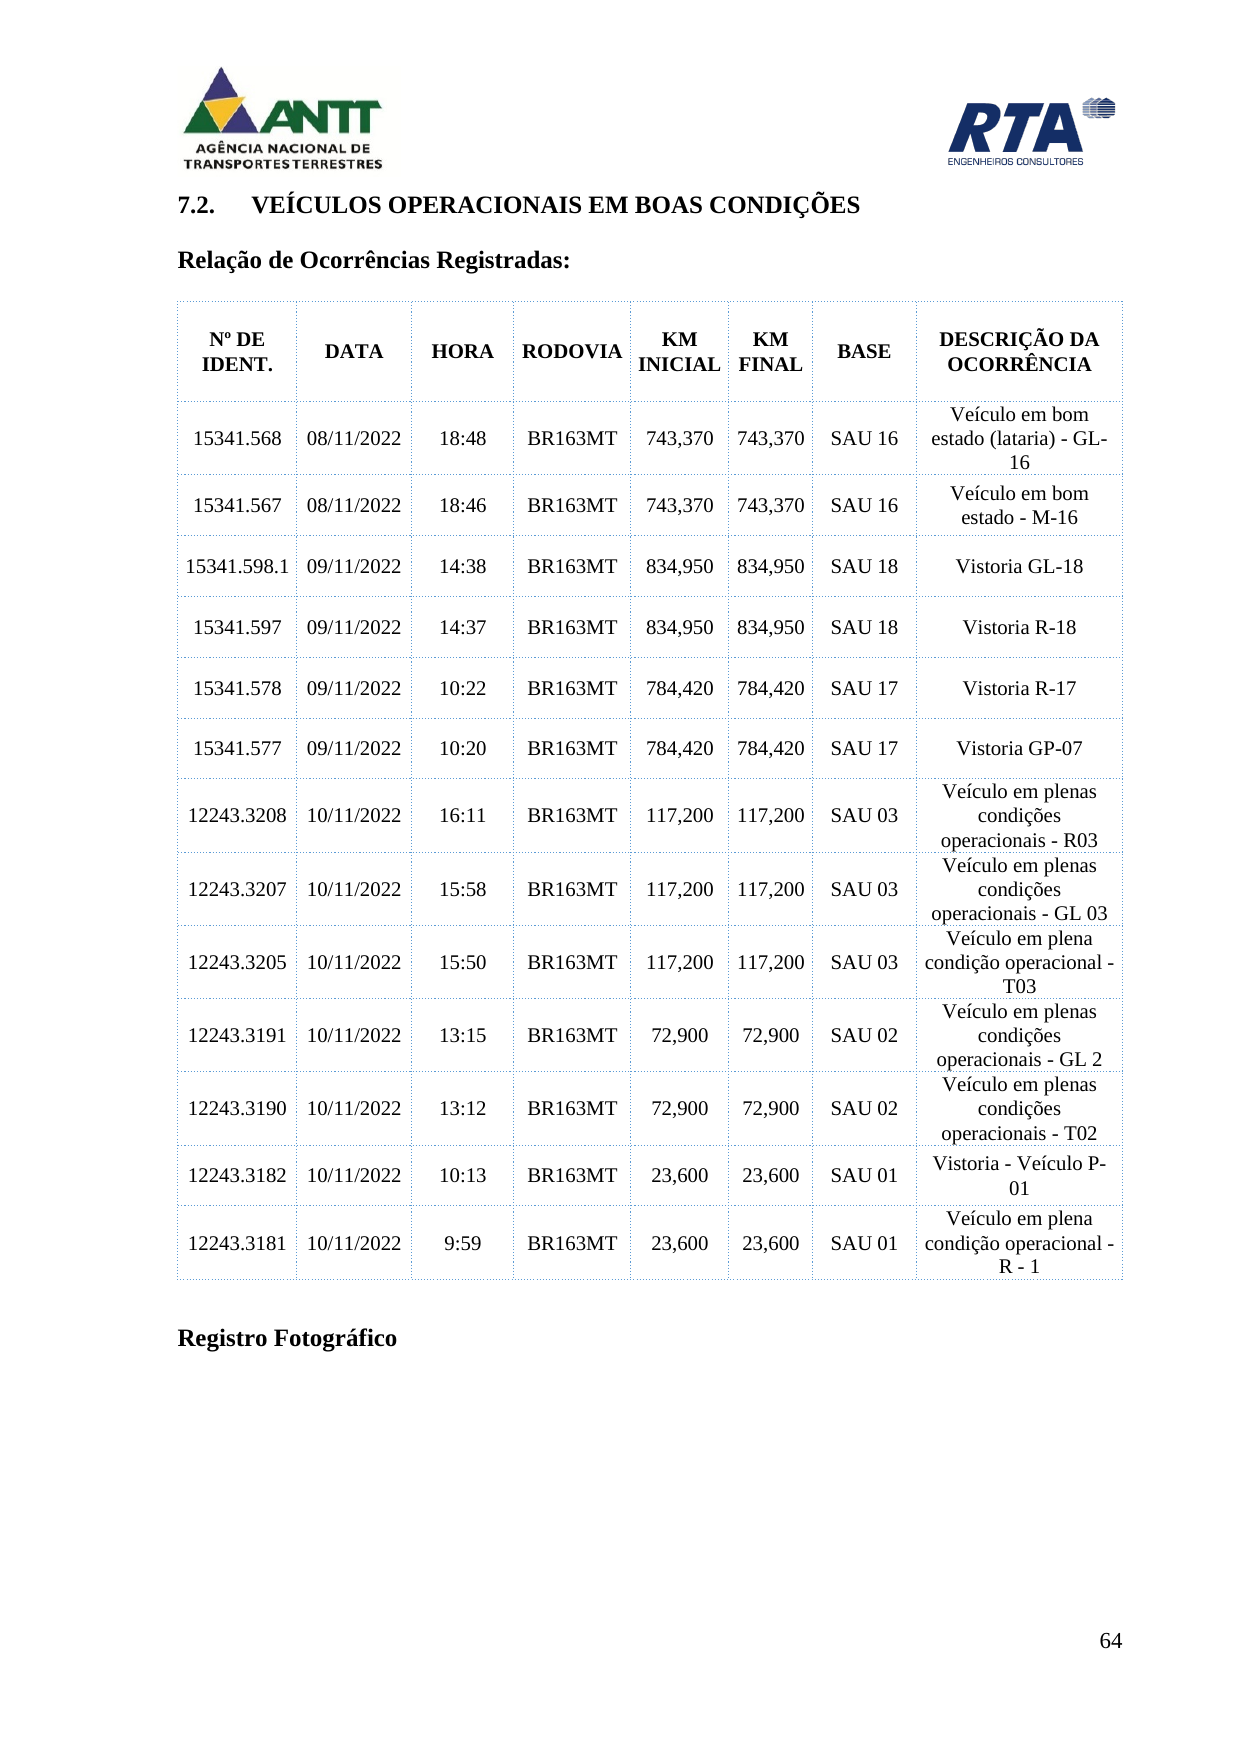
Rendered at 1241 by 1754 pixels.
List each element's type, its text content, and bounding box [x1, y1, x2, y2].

table_cell 15341.567 [178, 474, 297, 535]
text Relação de Ocorrências Registradas: [177, 245, 1122, 274]
table_cell 10:22 [411, 657, 514, 717]
table_cell 10/11/2022 [297, 998, 411, 1071]
table_cell Veículo em plena condição operacional - R - 1 [916, 1205, 1123, 1278]
table_cell 10/11/2022 [297, 1205, 411, 1278]
table_cell 13:12 [411, 1071, 514, 1144]
table_cell SAU 01 [813, 1205, 916, 1278]
table_cell 15341.578 [178, 657, 297, 717]
table_cell Vistoria - Veículo P-01 [916, 1145, 1123, 1205]
table_cell 784,420 [631, 657, 729, 717]
table_cell SAU 16 [813, 474, 916, 535]
table_cell 12243.3182 [178, 1145, 297, 1205]
table_cell 10/11/2022 [297, 1071, 411, 1144]
table_cell 15:58 [411, 852, 514, 925]
picture [177, 66, 402, 177]
table_cell SAU 18 [813, 596, 916, 657]
table_cell 15341.577 [178, 718, 297, 778]
table_cell 18:48 [411, 401, 514, 474]
table_cell SAU 01 [813, 1145, 916, 1205]
table_cell SAU 03 [813, 925, 916, 998]
table_cell 72,900 [729, 1071, 812, 1144]
table_cell 15341.568 [178, 401, 297, 474]
table_cell 15341.598.1 [178, 535, 297, 596]
table_cell 15:50 [411, 925, 514, 998]
table_cell SAU 02 [813, 1071, 916, 1144]
table_cell 10:20 [411, 718, 514, 778]
table_cell 09/11/2022 [297, 596, 411, 657]
table_header HORA [411, 301, 514, 401]
list VEÍCULOS OPERACIONAIS EM BOAS CONDIÇÕES [177, 190, 1122, 218]
table_cell 12243.3208 [178, 778, 297, 852]
table_cell 117,200 [631, 925, 729, 998]
table_cell 834,950 [631, 596, 729, 657]
table_cell Veículo em plenas condições operacionais - T02 [916, 1071, 1123, 1144]
table_cell 12243.3207 [178, 852, 297, 925]
table_cell BR163MT [514, 1205, 631, 1278]
table_cell 23,600 [729, 1145, 812, 1205]
table_cell BR163MT [514, 401, 631, 474]
table_header RODOVIA [514, 301, 631, 401]
table_cell 12243.3191 [178, 998, 297, 1071]
table_cell SAU 02 [813, 998, 916, 1071]
table_cell 12243.3190 [178, 1071, 297, 1144]
table_cell 08/11/2022 [297, 474, 411, 535]
table_cell 10/11/2022 [297, 1145, 411, 1205]
table_cell 72,900 [729, 998, 812, 1071]
table_cell SAU 18 [813, 535, 916, 596]
table_cell 784,420 [729, 718, 812, 778]
table_cell BR163MT [514, 1071, 631, 1144]
table_cell 10/11/2022 [297, 852, 411, 925]
table_cell BR163MT [514, 778, 631, 852]
table_cell BR163MT [514, 657, 631, 717]
table_cell 18:46 [411, 474, 514, 535]
table_header DATA [297, 301, 411, 401]
table_cell 784,420 [729, 657, 812, 717]
table_cell 743,370 [631, 401, 729, 474]
table_cell 72,900 [631, 1071, 729, 1144]
table_cell 13:15 [411, 998, 514, 1071]
table_cell 16:11 [411, 778, 514, 852]
table_cell SAU 03 [813, 852, 916, 925]
table_cell 23,600 [631, 1205, 729, 1278]
table_cell Vistoria R-17 [916, 657, 1123, 717]
table_cell 743,370 [729, 474, 812, 535]
table_cell 12243.3205 [178, 925, 297, 998]
table_cell 08/11/2022 [297, 401, 411, 474]
table_cell 09/11/2022 [297, 657, 411, 717]
table_cell 72,900 [631, 998, 729, 1071]
table_cell BR163MT [514, 998, 631, 1071]
table_cell BR163MT [514, 535, 631, 596]
table_header KM INICIAL [631, 301, 729, 401]
table_cell Veículo em plena condição operacional - T03 [916, 925, 1123, 998]
table_cell BR163MT [514, 474, 631, 535]
table_cell Veículo em plenas condições operacionais - GL 03 [916, 852, 1123, 925]
table_cell 09/11/2022 [297, 535, 411, 596]
table_cell Veículo em plenas condições operacionais - GL 2 [916, 998, 1123, 1071]
table_cell 743,370 [729, 401, 812, 474]
table_header BASE [813, 301, 916, 401]
table_cell Veículo em plenas condições operacionais - R03 [916, 778, 1123, 852]
table_cell 117,200 [631, 852, 729, 925]
table_cell Vistoria R-18 [916, 596, 1123, 657]
table_header DESCRIÇÃO DA OCORRÊNCIA [916, 301, 1123, 401]
table_cell 15341.597 [178, 596, 297, 657]
table_cell Vistoria GL-18 [916, 535, 1123, 596]
table_cell 14:38 [411, 535, 514, 596]
table_cell 784,420 [631, 718, 729, 778]
table_cell SAU 03 [813, 778, 916, 852]
table_cell SAU 17 [813, 657, 916, 717]
table_cell 117,200 [729, 852, 812, 925]
table_cell 834,950 [729, 535, 812, 596]
table_cell 117,200 [729, 778, 812, 852]
table_cell Veículo em bom estado - M-16 [916, 474, 1123, 535]
table_cell BR163MT [514, 1145, 631, 1205]
table_cell 834,950 [631, 535, 729, 596]
table_cell 834,950 [729, 596, 812, 657]
table_header KM FINAL [729, 301, 812, 401]
table_cell 117,200 [729, 925, 812, 998]
table_cell 743,370 [631, 474, 729, 535]
table_cell 23,600 [631, 1145, 729, 1205]
table_cell SAU 16 [813, 401, 916, 474]
table_cell 117,200 [631, 778, 729, 852]
table_cell Vistoria GP-07 [916, 718, 1123, 778]
table_cell BR163MT [514, 718, 631, 778]
table_cell BR163MT [514, 925, 631, 998]
table_cell 09/11/2022 [297, 718, 411, 778]
table_cell 10/11/2022 [297, 925, 411, 998]
table_cell 10/11/2022 [297, 778, 411, 852]
table_cell BR163MT [514, 596, 631, 657]
table_cell SAU 17 [813, 718, 916, 778]
table_cell 23,600 [729, 1205, 812, 1278]
picture [932, 86, 1123, 176]
table_cell BR163MT [514, 852, 631, 925]
table_cell 10:13 [411, 1145, 514, 1205]
table_cell 12243.3181 [178, 1205, 297, 1278]
text Registro Fotográfico [177, 1323, 1122, 1351]
table_cell 9:59 [411, 1205, 514, 1278]
table_header Nº DE IDENT. [178, 301, 297, 401]
table_cell Veículo em bom estado (lataria) - GL-16 [916, 401, 1123, 474]
table_cell 14:37 [411, 596, 514, 657]
